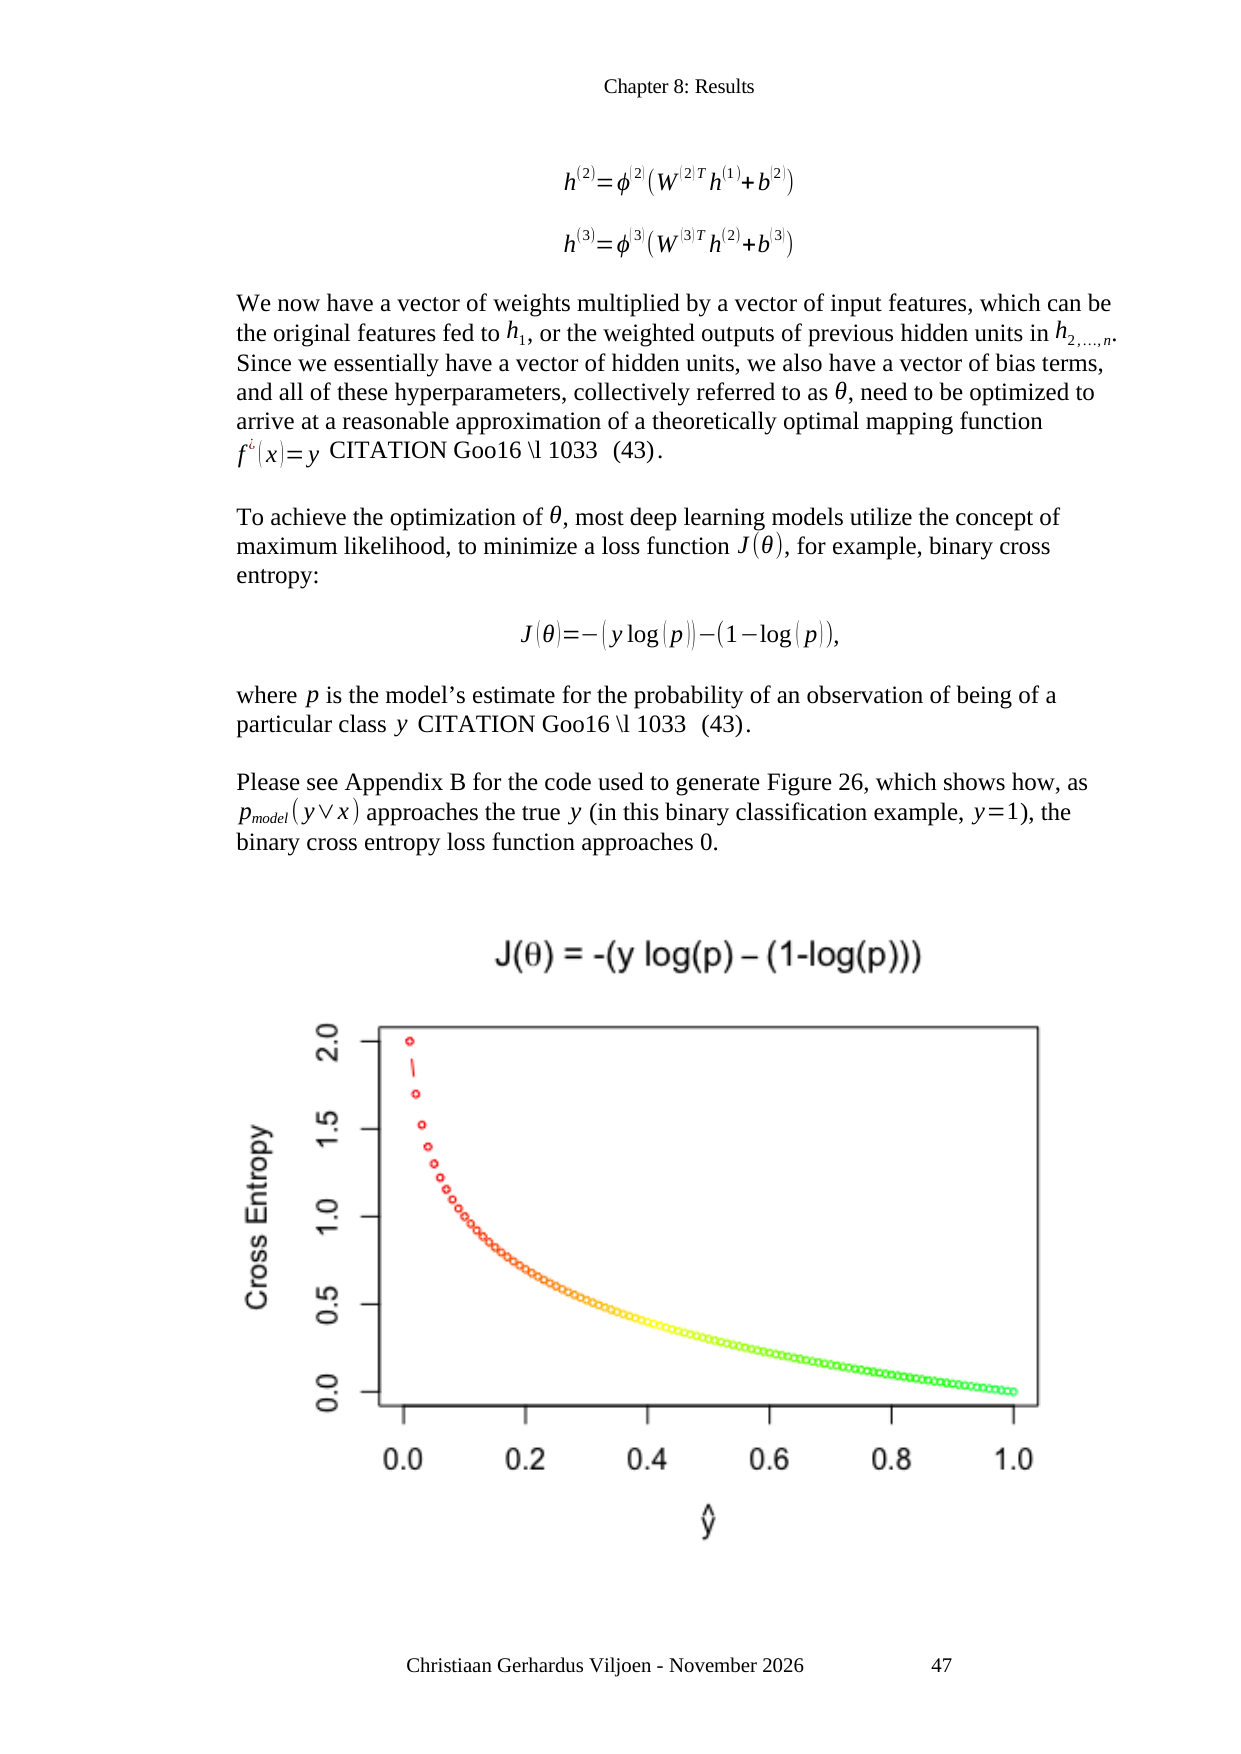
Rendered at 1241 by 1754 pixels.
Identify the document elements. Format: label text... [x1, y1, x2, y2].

text , [236, 618, 1122, 652]
text Please see Appendix B for the code used to generate Figure 26, which shows how, as approaches the true (in this binary classification example, ), the binary cross entropy loss function approaches 0. [236, 767, 1122, 856]
text where is the model’s estimate for the probability of an observation of being of a particular class . [236, 681, 1122, 738]
text We now have a vector of weights multiplied by a vector of input features, which can be the original features fed to , or the weighted outputs of previous hidden units in . Since we essentially have a vector of hidden units, we also have a vector of bias terms, and all of these hyperparameters, collectively referred to as , need to be optimized to arrive at a reasonable approximation of a theoretically optimal mapping function . [236, 288, 1122, 473]
picture [236, 885, 1112, 1585]
text To achieve the optimization of , most deep learning models utilize the concept of maximum likelihood, to minimize a loss function , for example, binary cross entropy: [236, 502, 1122, 589]
